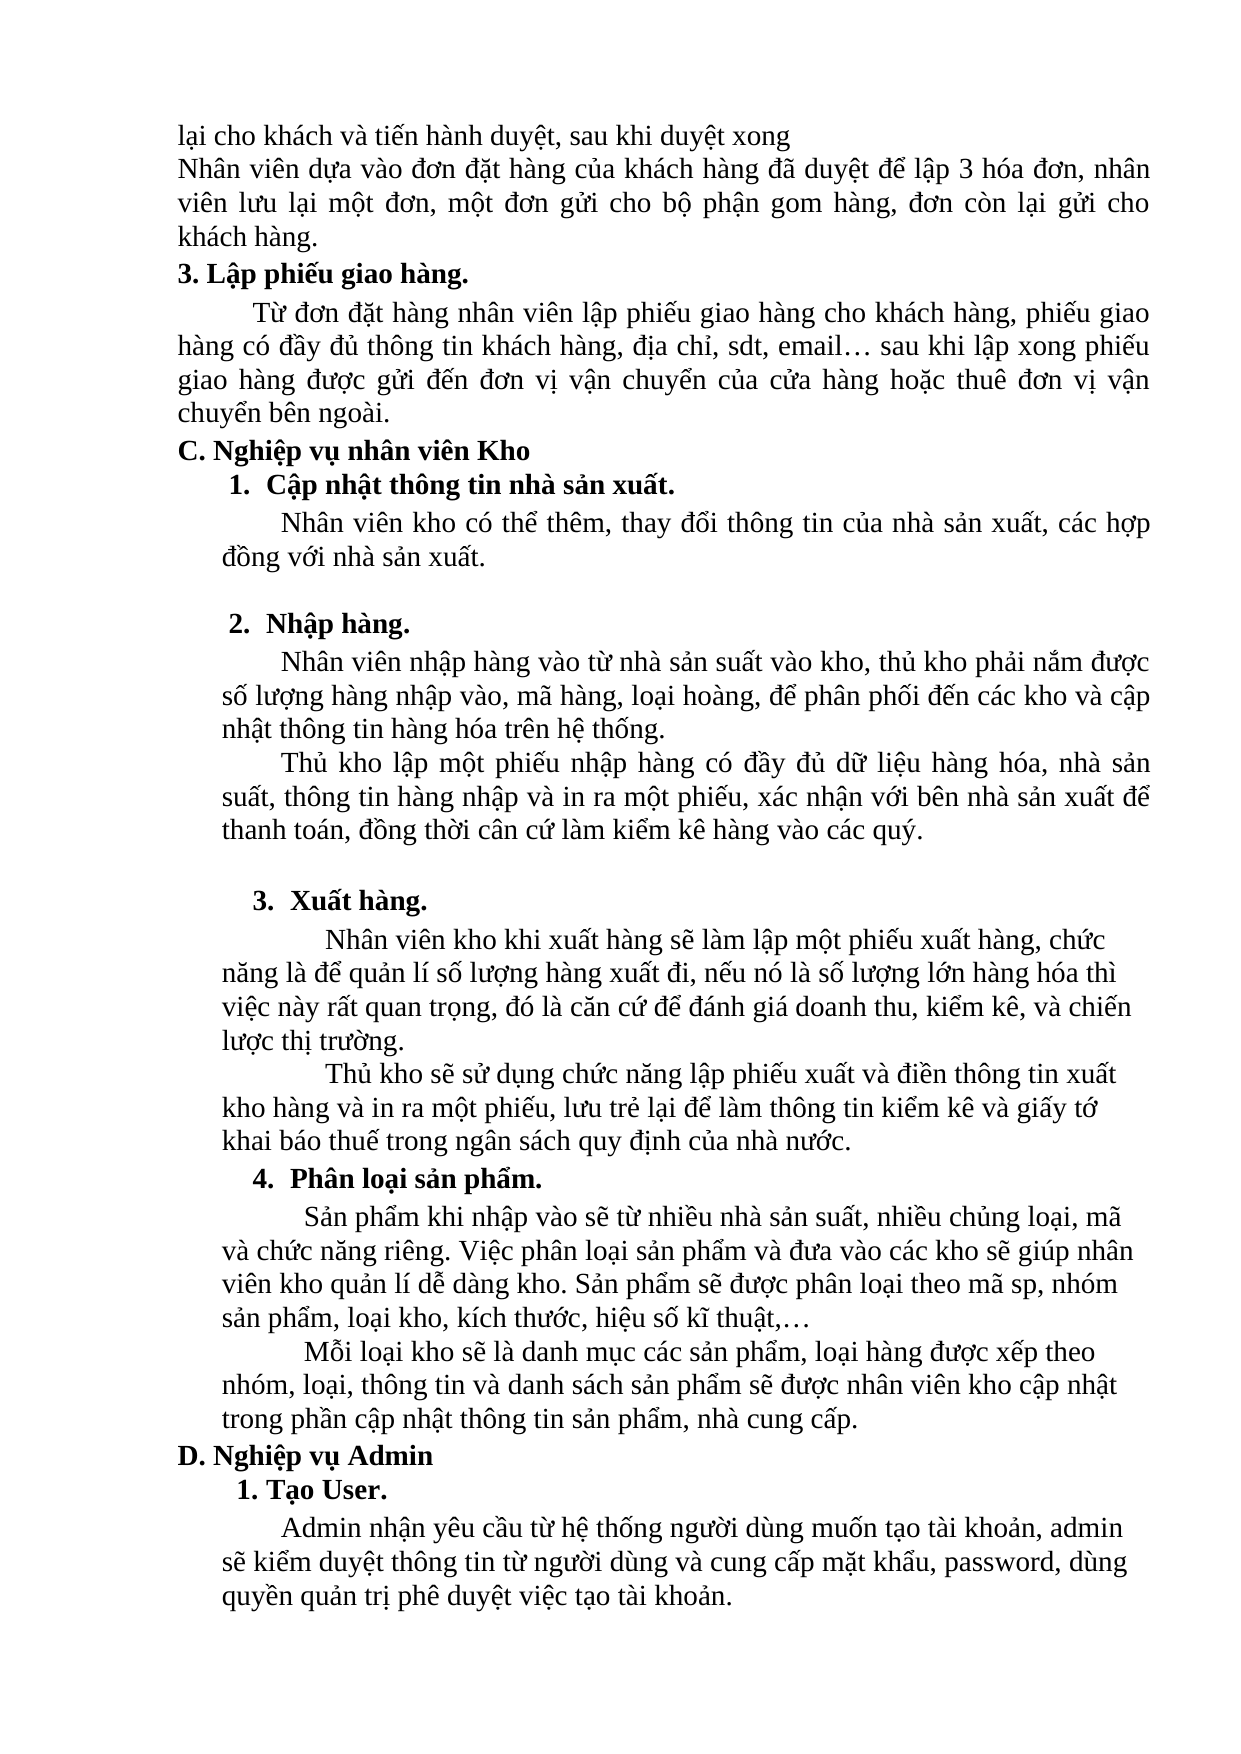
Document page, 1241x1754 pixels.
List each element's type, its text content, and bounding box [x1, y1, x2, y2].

text Sản phẩm khi nhập vào sẽ từ nhiều nhà sản suất, nhiều chủng loại, mã và chức năng riêng. Việc phân loại sản phẩm và đưa vào các kho sẽ giúp nhân viên kho quản lí dễ dàng kho. Sản phẩm sẽ được phân loại theo mã sp, nhóm sản phẩm, loại kho, kích thước, hiệu số kĩ thuật,… [222, 1199, 1152, 1334]
subtitle 3. Lập phiếu giao hàng. [177, 256, 1152, 290]
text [177, 118, 1152, 152]
subtitle D. Nghiệp vụ Admin [177, 1438, 1152, 1472]
list Tạo User. [236, 1472, 1152, 1506]
subtitle Phân loại sản phẩm. [252, 1161, 1152, 1194]
list Nhập hàng. [228, 606, 1152, 639]
subtitle C. Nghiệp vụ nhân viên Kho [177, 433, 1152, 467]
list Thủ kho sẽ sử dụng chức năng lập phiếu xuất và điền thông tin xuất kho hàng và in ra một phiếu, lưu trẻ lại để làm thông tin kiểm kê và giấy tớ khai báo thuế trong ngân sách quy định của nhà nước. [222, 1056, 1152, 1157]
text Nhân viên dựa vào đơn đặt hàng của khách hàng đã duyệt để lập 3 hóa đơn, nhân viên lưu lại một đơn, một đơn gửi cho bộ phận gom hàng, đơn còn lại gửi cho khách hàng. [177, 152, 1152, 252]
list Admin nhận yêu cầu từ hệ thống người dùng muốn tạo tài khoản, admin sẽ kiểm duyệt thông tin từ người dùng và cung cấp mặt khẩu, password, dùng quyền quản trị phê duyệt việc tạo tài khoản. [222, 1511, 1152, 1611]
text Mỗi loại kho sẽ là danh mục các sản phẩm, loại hàng được xếp theo nhóm, loại, thông tin và danh sách sản phẩm sẽ được nhân viên kho cập nhật trong phần cập nhật thông tin sản phẩm, nhà cung cấp. [222, 1334, 1152, 1434]
list Thủ kho lập một phiếu nhập hàng có đầy đủ dữ liệu hàng hóa, nhà sản suất, thông tin hàng nhập và in ra một phiếu, xác nhận với bên nhà sản xuất để thanh toán, đồng thời cân cứ làm kiểm kê hàng vào các quý. [222, 745, 1152, 846]
list Nhân viên kho có thể thêm, thay đổi thông tin của nhà sản xuất, các hợp đồng với nhà sản xuất. [222, 505, 1152, 572]
subtitle Xuất hàng. [252, 883, 1152, 917]
list Nhân viên nhập hàng vào từ nhà sản suất vào kho, thủ kho phải nắm được số lượng hàng nhập vào, mã hàng, loại hoàng, để phân phối đến các kho và cập nhật thông tin hàng hóa trên hệ thống. [222, 644, 1152, 745]
list Cập nhật thông tin nhà sản xuất. [228, 467, 1152, 500]
list Nhân viên kho khi xuất hàng sẽ làm lập một phiếu xuất hàng, chức năng là để quản lí số lượng hàng xuất đi, nếu nó là số lượng lớn hàng hóa thì việc này rất quan trọng, đó là căn cứ để đánh giá doanh thu, kiểm kê, và chiến lược thị trường. [222, 922, 1152, 1056]
text Từ đơn đặt hàng nhân viên lập phiếu giao hàng cho khách hàng, phiếu giao hàng có đầy đủ thông tin khách hàng, địa chỉ, sdt, email… sau khi lập xong phiếu giao hàng được gửi đến đơn vị vận chuyển của cửa hàng hoặc thuê đơn vị vận chuyển bên ngoài. [177, 295, 1152, 429]
